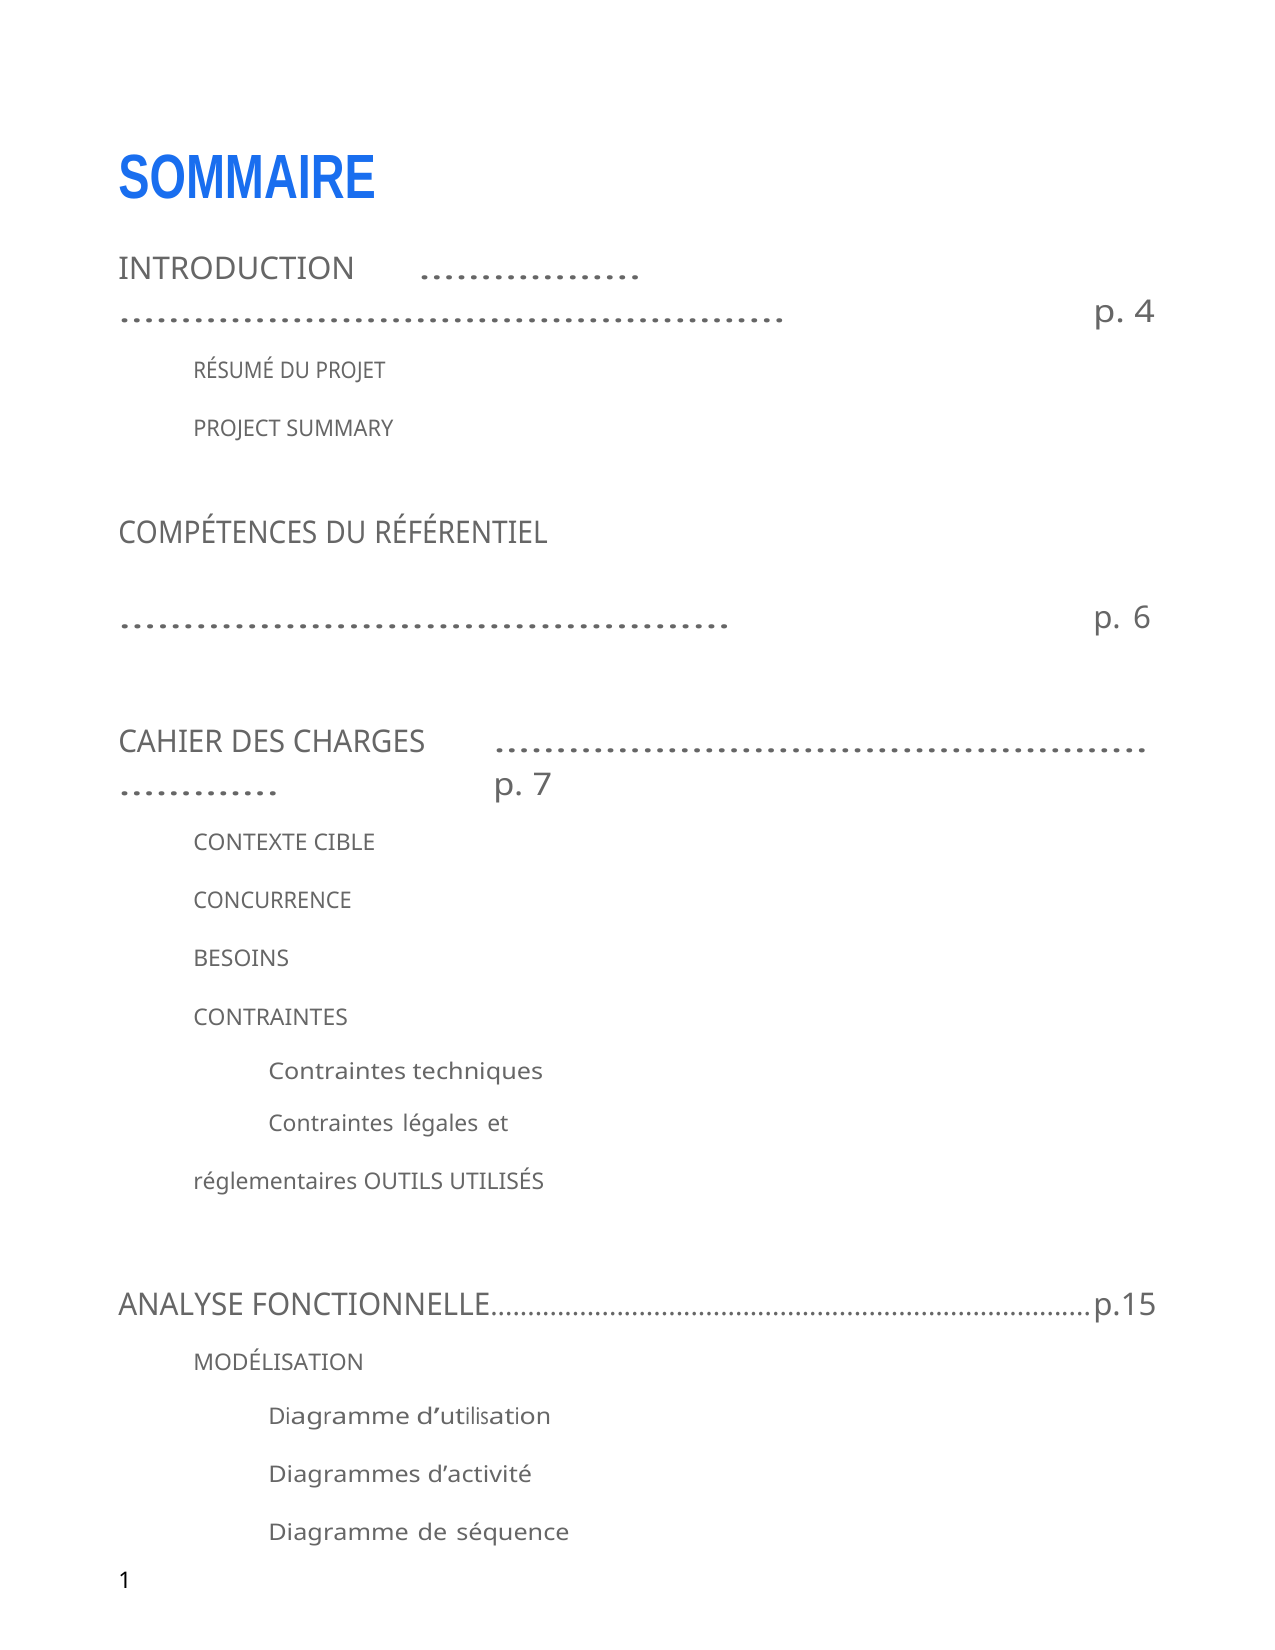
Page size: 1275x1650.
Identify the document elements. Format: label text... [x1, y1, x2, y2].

text MODÉLISATION [193, 1346, 1214, 1377]
text COMPÉTENCES DU RÉFÉRENTIEL ………………………………………… p. 6 [118, 509, 1214, 637]
text ANALYSE FONCTIONNELLE p.15 [118, 1282, 1214, 1324]
text RÉSUMÉ DU PROJET PROJECT SUMMARY [193, 354, 413, 443]
text Contraintes légales et réglementaires OUTILS UTILISÉS [193, 1107, 661, 1196]
text CONTEXTE CIBLE CONCURRENCE BESOINS CONTRAINTES [193, 826, 382, 1032]
text INTRODUCTION ……………...……………………………………………... p. 4 [118, 246, 1214, 332]
text SOMMAIRE [118, 140, 1214, 212]
text CAHIER DES CHARGES ……………………………………………..…………. p. 7 [118, 719, 1214, 804]
text Contraintes techniques [268, 1059, 1214, 1084]
text Diagramme d’utilisation Diagrammes d’activité Diagramme de séquence [268, 1400, 570, 1547]
